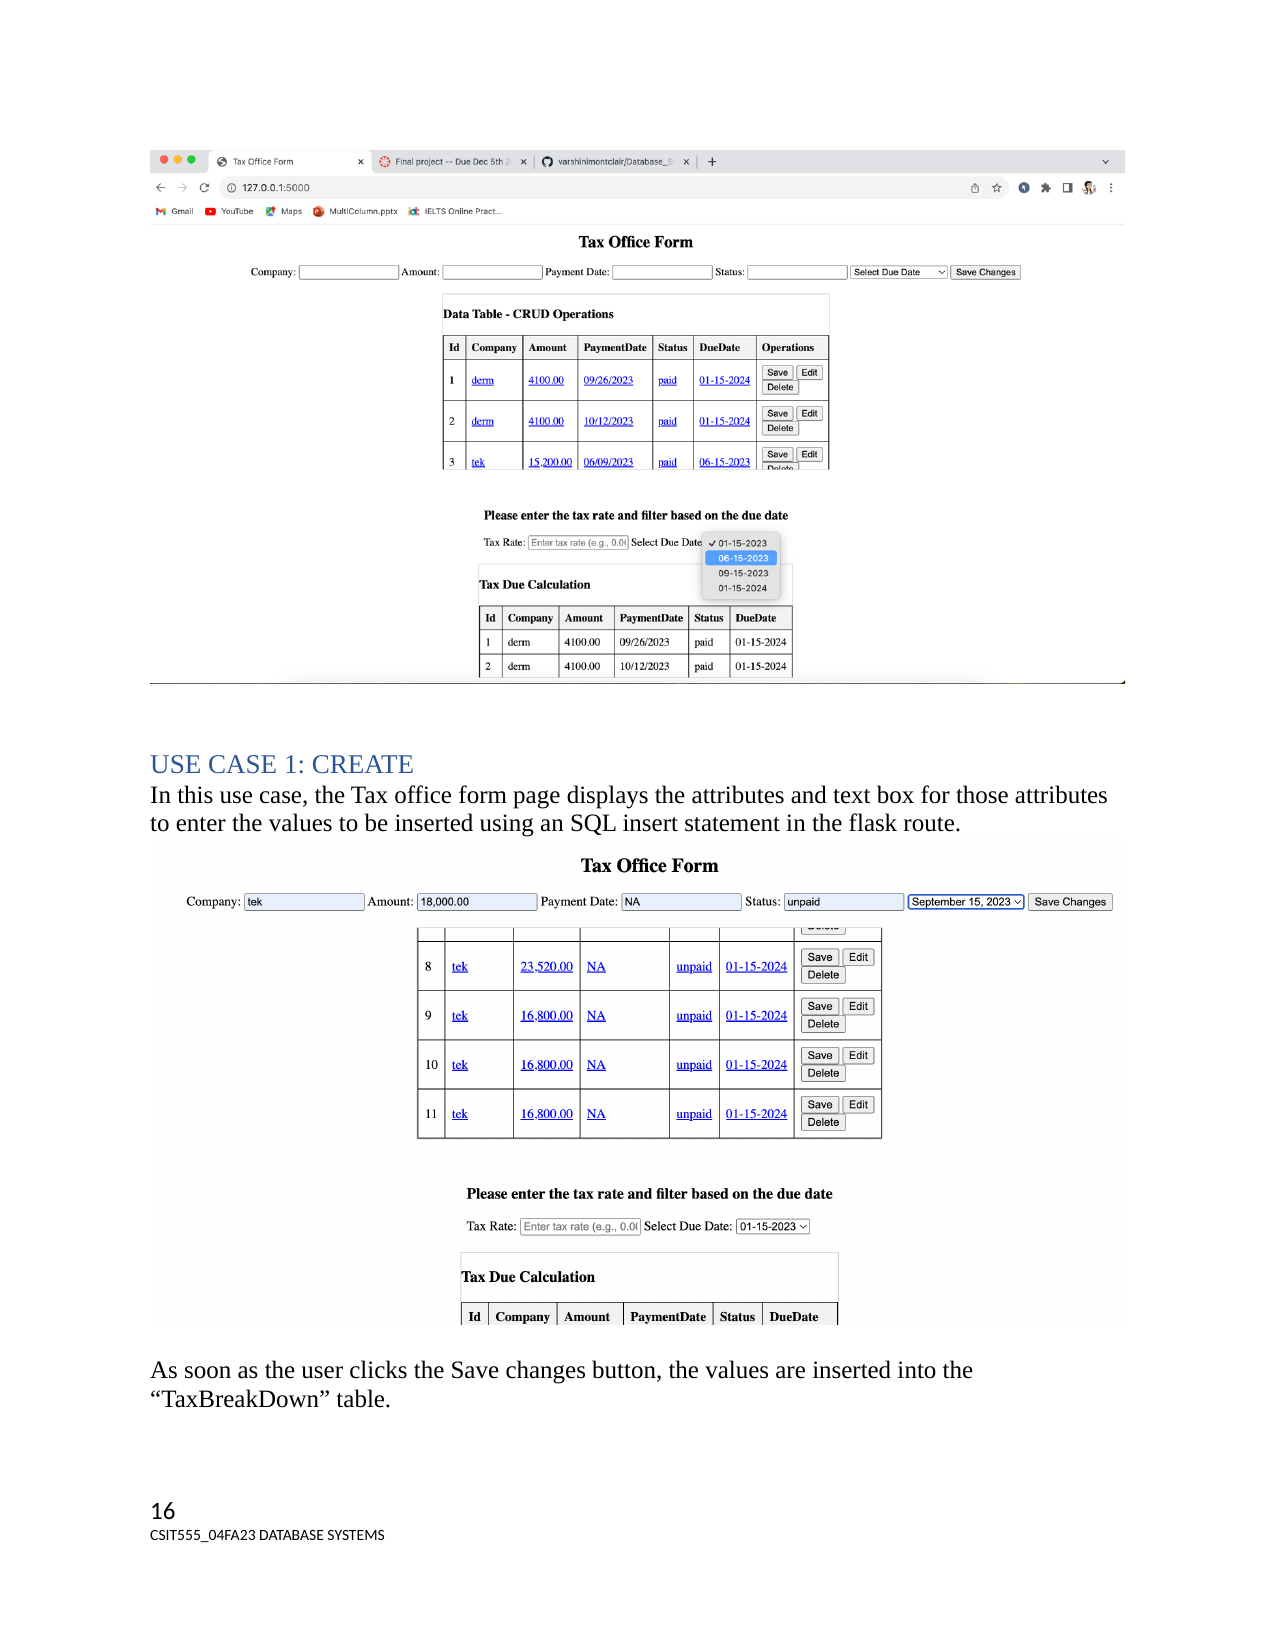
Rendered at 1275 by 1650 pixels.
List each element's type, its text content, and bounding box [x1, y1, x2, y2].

picture [150, 150, 1125, 684]
subtitle USE CASE 1: CREATE [150, 749, 1125, 780]
picture [150, 837, 1125, 1325]
text In this use case, the Tax office form page displays the attributes and text box for those attributes to enter the values to be inserted using an SQL insert statement in the flask route. [150, 780, 1125, 837]
text As soon as the user clicks the Save changes button, the values are inserted into the “TaxBreakDown” table. [150, 1355, 1125, 1413]
